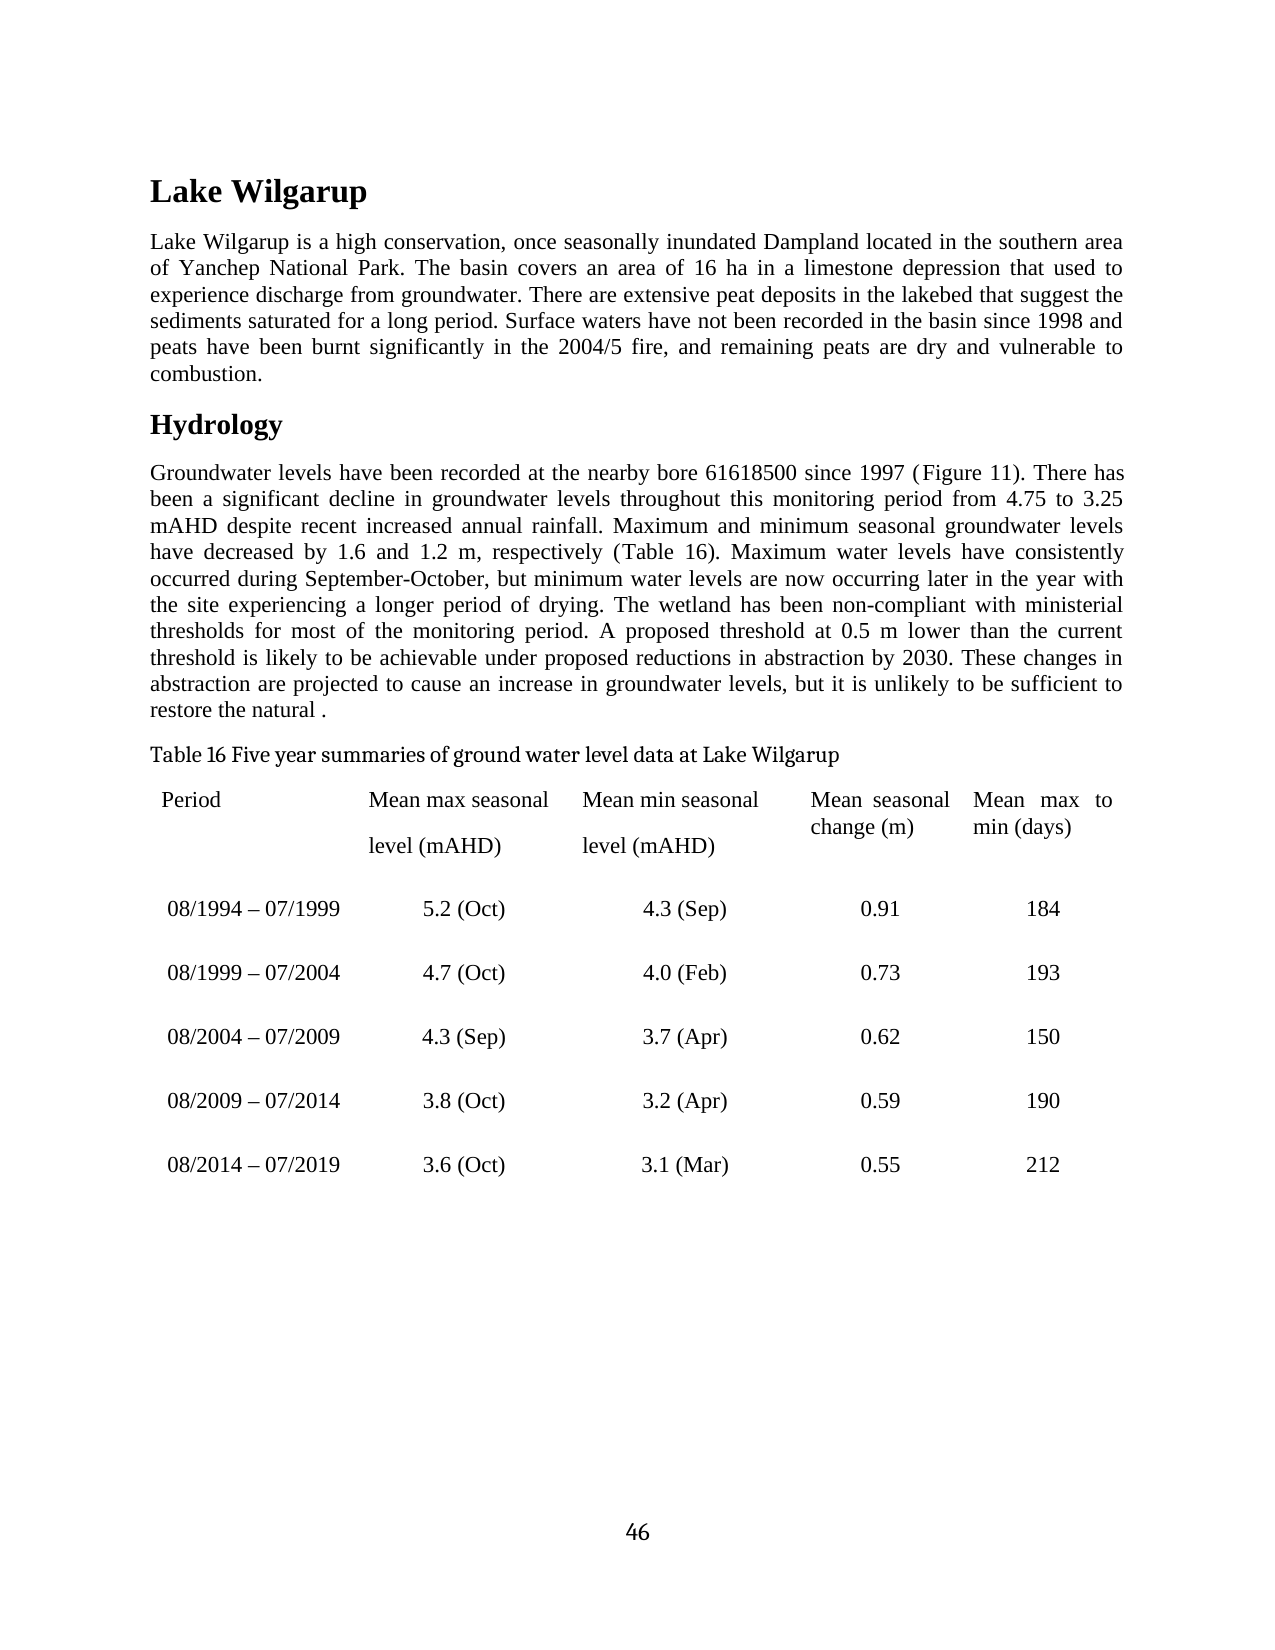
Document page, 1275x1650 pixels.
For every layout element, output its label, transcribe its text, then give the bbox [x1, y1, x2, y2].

table_header Mean max seasonal level (mAHD) [357, 768, 571, 877]
table_cell 4.7 (Oct) [357, 941, 571, 1004]
table_cell 4.3 (Sep) [571, 877, 799, 941]
table_cell 0.91 [799, 877, 962, 941]
table_cell 5.2 (Oct) [357, 877, 571, 941]
table_cell 150 [962, 1005, 1124, 1068]
subtitle Hydrology [150, 407, 1125, 440]
text Lake Wilgarup is a high conservation, once seasonally inundated Dampland located in the southern area of Yanchep National Park. The basin covers an area of 16 ha in a limestone depression that used to experience discharge from groundwater. There are extensive peat deposits in the lakebed that suggest the sediments saturated for a long period. Surface waters have not been recorded in the basin since 1998 and peats have been burnt significantly in the 2004/5 fire, and remaining peats are dry and vulnerable to combustion. [150, 228, 1125, 386]
table_header Mean max to min (days) [962, 768, 1124, 877]
text Table 16 Five year summaries of ground water level data at Lake Wilgarup [150, 741, 1125, 768]
table_header Period [150, 768, 357, 877]
table_cell 3.8 (Oct) [357, 1068, 571, 1132]
table_cell 4.3 (Sep) [357, 1005, 571, 1068]
table_cell 193 [962, 941, 1124, 1004]
table_cell 08/2009 – 07/2014 [150, 1068, 357, 1132]
table_header Mean min seasonal level (mAHD) [571, 768, 799, 877]
table_cell 3.1 (Mar) [571, 1132, 799, 1196]
table_cell 184 [962, 877, 1124, 941]
table_cell 0.59 [799, 1068, 962, 1132]
table_cell 190 [962, 1068, 1124, 1132]
table_cell 3.2 (Apr) [571, 1068, 799, 1132]
table_header Mean seasonal change (m) [799, 768, 962, 877]
table_cell 08/2014 – 07/2019 [150, 1132, 357, 1196]
table_cell 212 [962, 1132, 1124, 1196]
table_cell 08/1999 – 07/2004 [150, 941, 357, 1004]
table_cell 4.0 (Feb) [571, 941, 799, 1004]
table_cell 0.73 [799, 941, 962, 1004]
table_cell 3.7 (Apr) [571, 1005, 799, 1068]
table_cell 3.6 (Oct) [357, 1132, 571, 1196]
table_cell 0.55 [799, 1132, 962, 1196]
table_cell 0.62 [799, 1005, 962, 1068]
table_cell 08/1994 – 07/1999 [150, 877, 357, 941]
table_cell 08/2004 – 07/2009 [150, 1005, 357, 1068]
text Groundwater levels have been recorded at the nearby bore 61618500 since 1997 (Figure 11). There has been a significant decline in groundwater levels throughout this monitoring period from 4.75 to 3.25 mAHD despite recent increased annual rainfall. Maximum and minimum seasonal groundwater levels have decreased by 1.6 and 1.2 m, respectively (Table 16). Maximum water levels have consistently occurred during September-October, but minimum water levels are now occurring later in the year with the site experiencing a longer period of drying. The wetland has been non-compliant with ministerial thresholds for most of the monitoring period. A proposed threshold at 0.5 m lower than the current threshold is likely to be achievable under proposed reductions in abstraction by 2030. These changes in abstraction are projected to cause an increase in groundwater levels, but it is unlikely to be sufficient to restore the natural . [150, 459, 1125, 723]
subtitle Lake Wilgarup [150, 171, 1125, 209]
